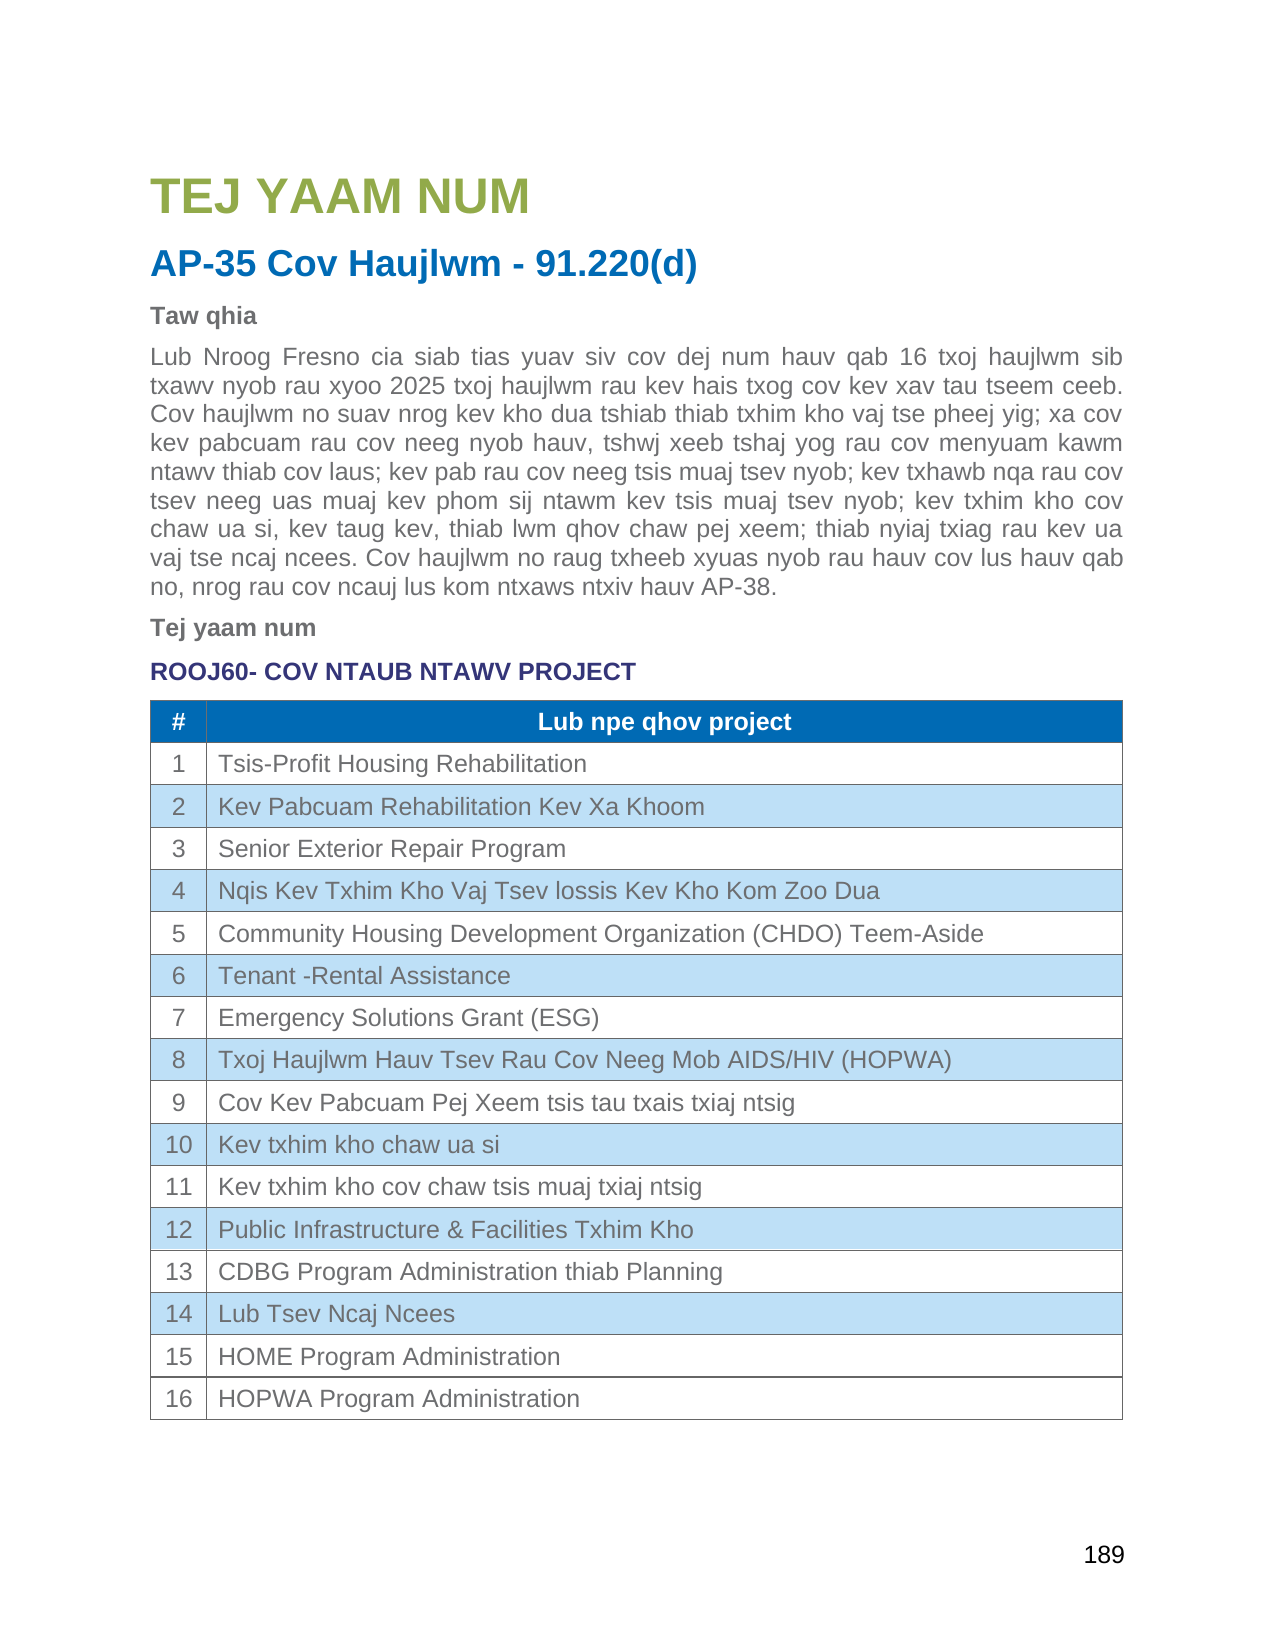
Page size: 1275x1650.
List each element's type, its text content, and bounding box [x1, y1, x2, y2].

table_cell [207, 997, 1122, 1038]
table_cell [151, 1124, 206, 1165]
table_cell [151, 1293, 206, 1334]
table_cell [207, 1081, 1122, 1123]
text Lub Nroog Fresno cia siab tias yuav siv cov dej num hauv qab 16 txoj haujlwm sib txawv nyob rau xyoo 2025 txoj haujlwm rau kev hais txog cov kev xav tau tseem ceeb. Cov haujlwm no suav nrog kev kho dua tshiab thiab txhim kho vaj tse pheej yig; xa cov kev pabcuam rau cov neeg nyob hauv, tshwj xeeb tshaj yog rau cov menyuam kawm ntawv thiab cov laus; kev pab rau cov neeg tsis muaj tsev nyob; kev txhawb nqa rau cov tsev neeg uas muaj kev phom sij ntawm kev tsis muaj tsev nyob; kev txhim kho cov chaw ua si, kev taug kev, thiab lwm qhov chaw pej xeem; thiab nyiaj txiag rau kev ua vaj tse ncaj ncees. Cov haujlwm no raug txheeb xyuas nyob rau hauv cov lus hauv qab no, nrog rau cov ncauj lus kom ntxaws ntxiv hauv AP-38. [150, 342, 1125, 601]
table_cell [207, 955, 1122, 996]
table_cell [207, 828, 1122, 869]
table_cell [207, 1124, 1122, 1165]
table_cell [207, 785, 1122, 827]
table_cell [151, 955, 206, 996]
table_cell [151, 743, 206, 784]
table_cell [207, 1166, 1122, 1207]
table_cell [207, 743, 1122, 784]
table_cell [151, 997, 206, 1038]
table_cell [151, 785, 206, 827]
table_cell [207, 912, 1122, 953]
text Taw qhia [150, 301, 1125, 329]
title Rooj60- Cov ntaub ntawv project [150, 656, 1125, 685]
text Tej yaam num [150, 613, 1125, 642]
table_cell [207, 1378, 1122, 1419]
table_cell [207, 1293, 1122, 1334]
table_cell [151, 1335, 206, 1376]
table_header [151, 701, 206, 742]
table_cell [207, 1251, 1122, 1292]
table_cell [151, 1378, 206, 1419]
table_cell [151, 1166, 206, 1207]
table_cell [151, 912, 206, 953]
subtitle Tej yaam num [150, 167, 1125, 224]
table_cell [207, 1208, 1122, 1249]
subtitle AP-35 Cov Haujlwm - 91.220(d) [150, 241, 1125, 284]
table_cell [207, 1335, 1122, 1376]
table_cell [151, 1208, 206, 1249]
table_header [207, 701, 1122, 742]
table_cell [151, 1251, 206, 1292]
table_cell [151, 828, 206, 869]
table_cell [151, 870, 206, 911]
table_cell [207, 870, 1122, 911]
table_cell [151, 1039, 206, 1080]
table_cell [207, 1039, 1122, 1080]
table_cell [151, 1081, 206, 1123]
